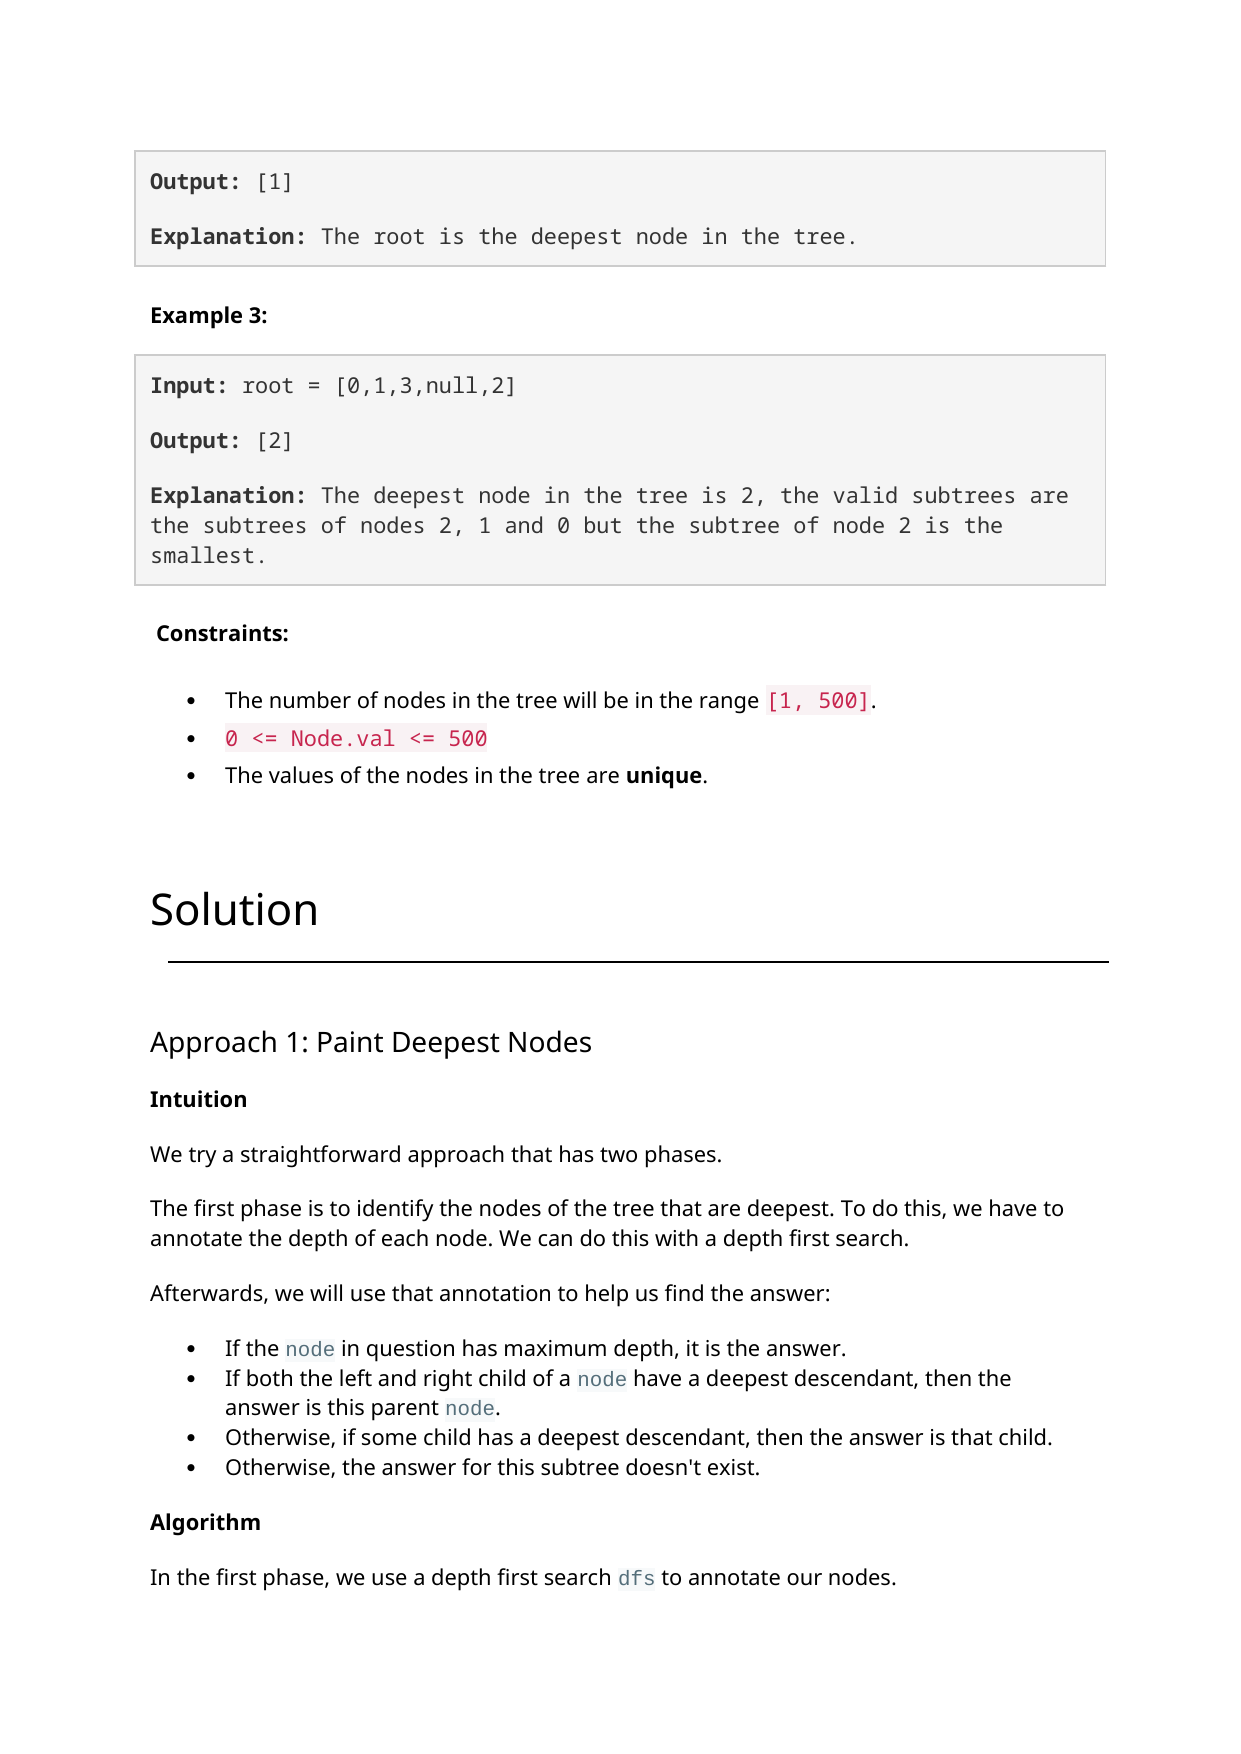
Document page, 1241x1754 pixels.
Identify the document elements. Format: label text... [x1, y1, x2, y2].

text In the first phase, we use a depth first search dfs to annotate our nodes. [150, 1561, 1090, 1591]
list The values of the nodes in the tree are unique. [187, 752, 1090, 790]
text Output: [2] [136, 409, 1105, 455]
text We try a straightforward approach that has two phases. [150, 1138, 1090, 1168]
list If the node in question has maximum depth, it is the answer. [187, 1333, 1090, 1362]
text Constraints: [150, 611, 1090, 648]
text Output: [1] [136, 152, 1105, 196]
list 0 <= Node.val <= 500 [187, 715, 1090, 752]
text Intuition [150, 1084, 1090, 1113]
text Afterwards, we will use that annotation to help us find the answer: [150, 1278, 1090, 1308]
list Otherwise, if some child has a deepest descendant, then the answer is that child. [187, 1422, 1090, 1452]
text Explanation: The root is the deepest node in the tree. [136, 205, 1105, 265]
text Explanation: The deepest node in the tree is 2, the valid subtrees are the subtrees of nodes 2, 1 and 0 but the subtree of node 2 is the smallest. [136, 464, 1105, 584]
list Otherwise, the answer for this subtree doesn't exist. [187, 1452, 1090, 1482]
text Input: root = [0,1,3,null,2] [136, 356, 1105, 400]
subtitle Solution [150, 879, 1090, 938]
text Example 3: [150, 292, 1090, 329]
text The first phase is to identify the nodes of the tree that are deepest. To do this, we have to annotate the depth of each node. We can do this with a depth first search. [150, 1193, 1090, 1253]
list The number of nodes in the tree will be in the range [1, 500]. [187, 677, 1090, 715]
list If both the left and right child of a node have a deepest descendant, then the answer is this parent node. [187, 1362, 1090, 1422]
subtitle Approach 1: Paint Deepest Nodes [150, 1022, 1090, 1060]
text Algorithm [150, 1507, 1090, 1536]
